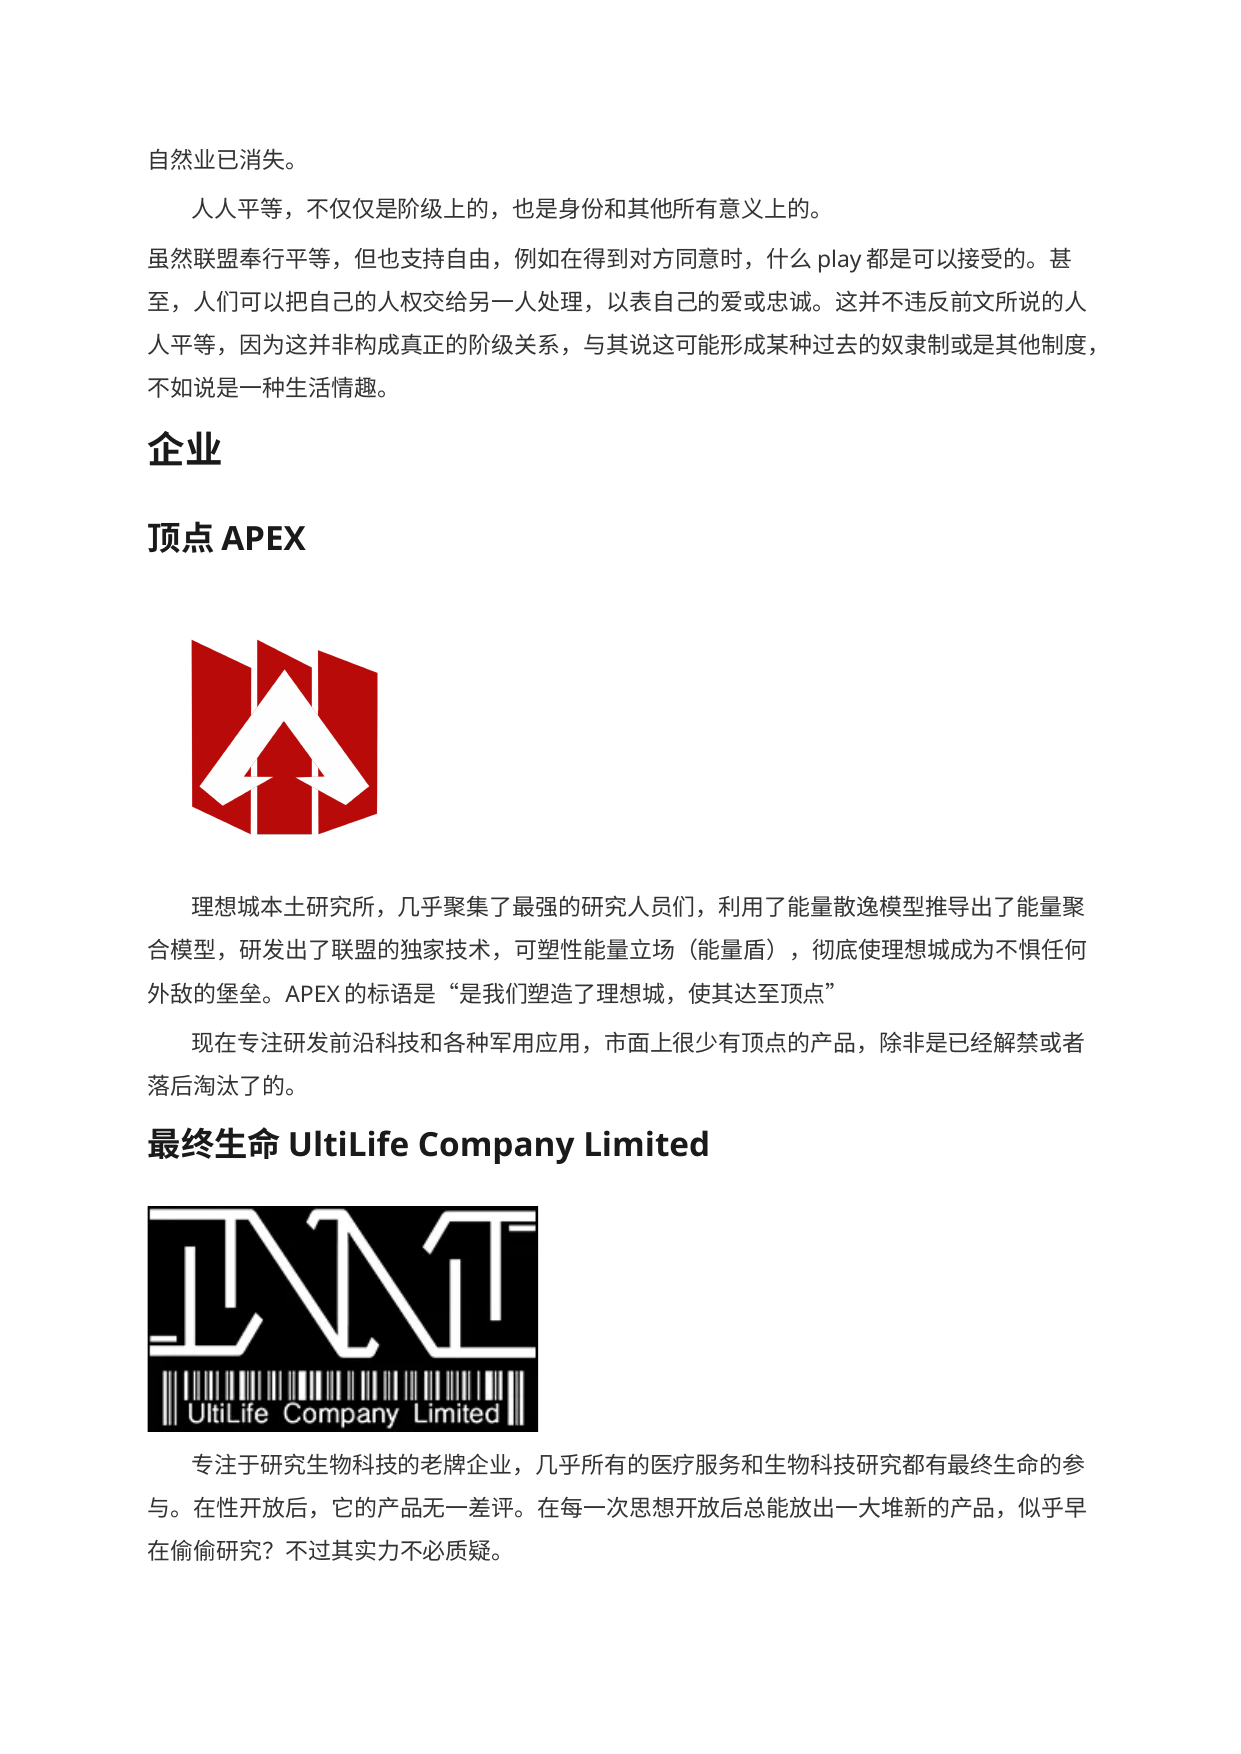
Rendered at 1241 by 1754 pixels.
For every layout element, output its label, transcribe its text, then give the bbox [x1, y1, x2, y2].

text 现在专注研发前沿科技和各种军用应用，市面上很少有顶点的产品，除非是已经解禁或者落后淘汰了的。 [148, 1025, 1093, 1101]
picture [147, 600, 422, 874]
text 专注于研究生物科技的老牌企业，几乎所有的医疗服务和生物科技研究都有最终生命的参与。在性开放后，它的产品无一差评。在每一次思想开放后总能放出一大堆新的产品，似乎早在偷偷研究？不过其实力不必质疑。 [148, 1447, 1093, 1566]
subtitle 顶点APEX [148, 512, 1093, 560]
subtitle 企业 [148, 419, 1093, 474]
picture [147, 1206, 539, 1432]
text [148, 142, 1093, 175]
text 理想城本土研究所，几乎聚集了最强的研究人员们，利用了能量散逸模型推导出了能量聚合模型，研发出了联盟的独家技术，可塑性能量立场（能量盾），彻底使理想城成为不惧任何外敌的堡垒。APEX的标语是“是我们塑造了理想城，使其达至顶点” [148, 889, 1093, 1009]
text 虽然联盟奉行平等，但也支持自由，例如在得到对方同意时，什么play都是可以接受的。甚至，人们可以把自己的人权交给另一人处理，以表自己的爱或忠诚。这并不违反前文所说的人人平等，因为这并非构成真正的阶级关系，与其说这可能形成某种过去的奴隶制或是其他制度，不如说是一种生活情趣。 [148, 241, 1093, 403]
text 人人平等，不仅仅是阶级上的，也是身份和其他所有意义上的。 [148, 191, 1093, 224]
subtitle 最终生命UltiLife Company Limited [148, 1118, 1093, 1166]
